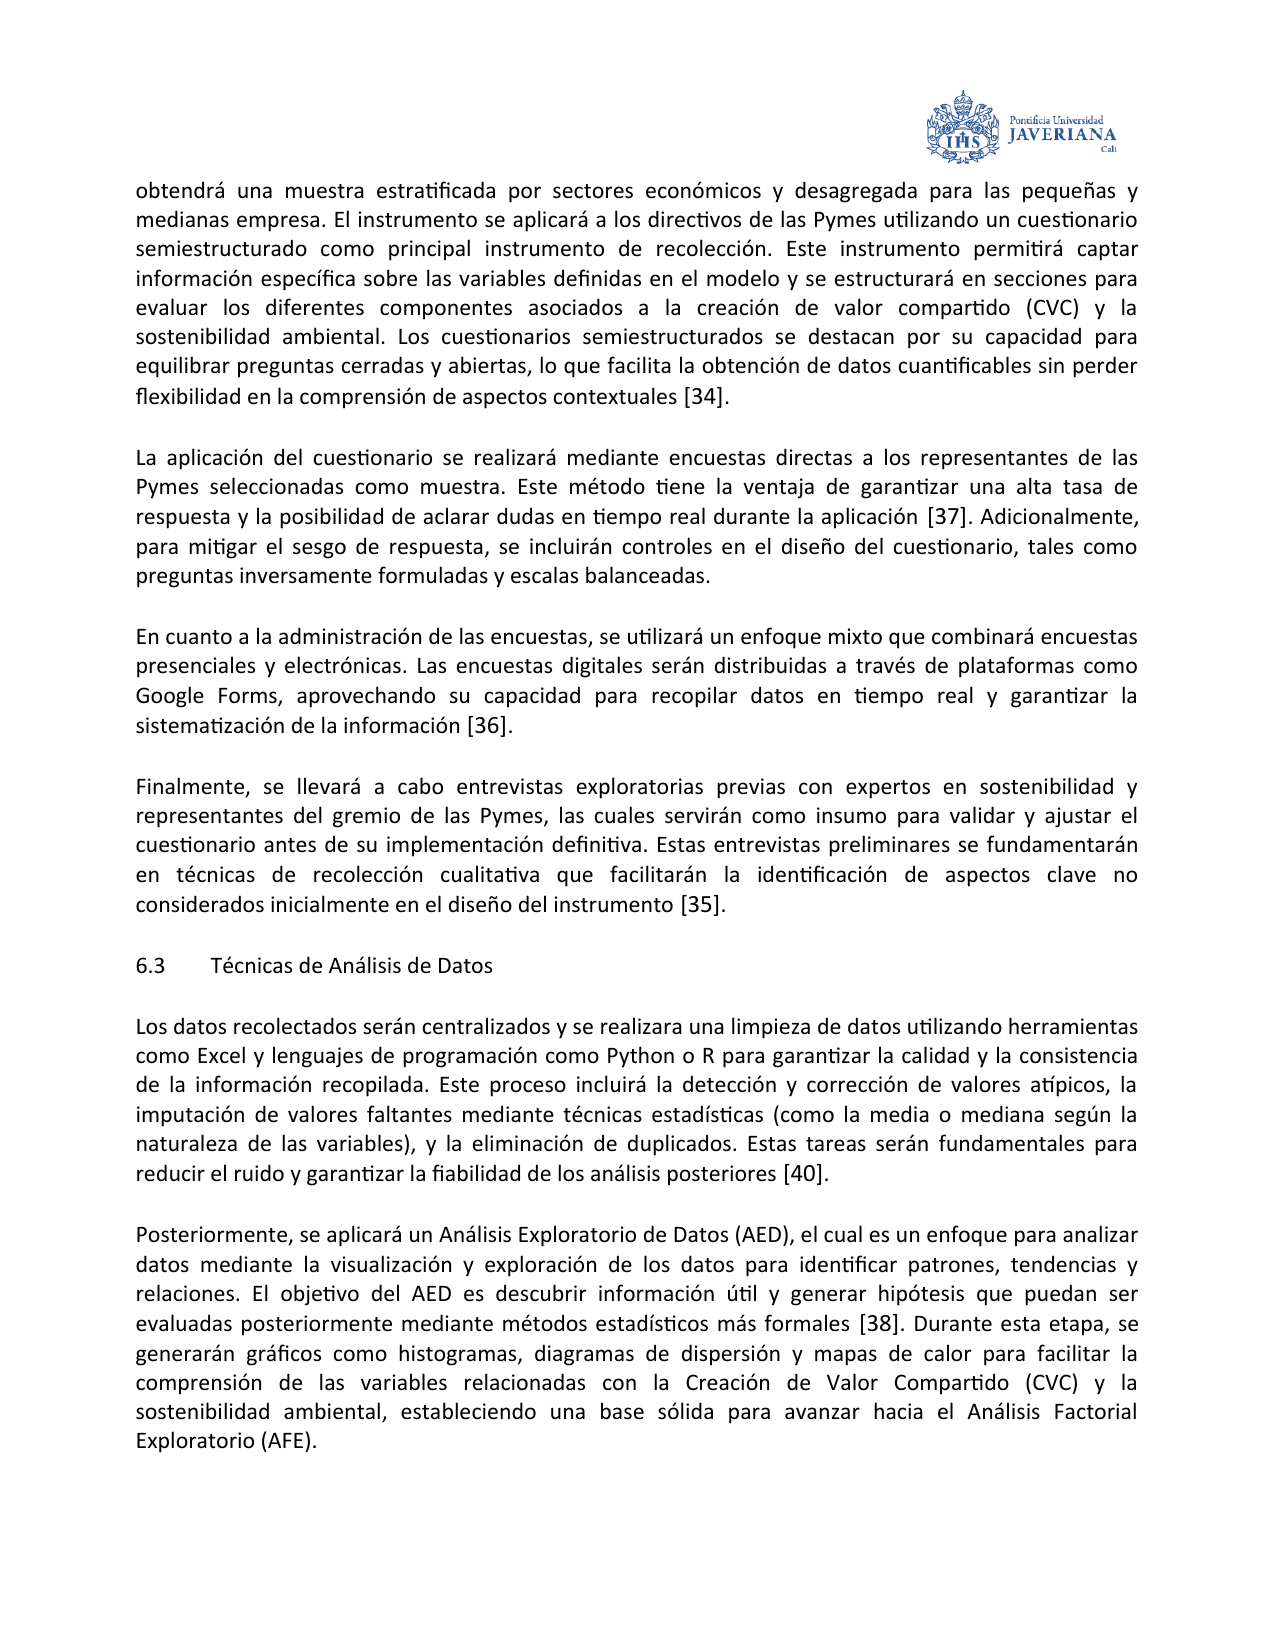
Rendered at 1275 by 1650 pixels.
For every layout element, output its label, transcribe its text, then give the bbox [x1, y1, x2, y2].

text Los datos recolectados serán centralizados y se realizara una limpieza de datos utilizando herramientas como Excel y lenguajes de programación como Python o R para garantizar la calidad y la consistencia de la información recopilada. Este proceso incluirá la detección y corrección de valores atípicos, la imputación de valores faltantes mediante técnicas estadísticas (como la media o mediana según la naturaleza de las variables), y la eliminación de duplicados. Estas tareas serán fundamentales para reducir el ruido y garantizar la fiabilidad de los análisis posteriores [40]. [135, 1011, 1139, 1188]
text En cuanto a la administración de las encuestas, se utilizará un enfoque mixto que combinará encuestas presenciales y electrónicas. Las encuestas digitales serán distribuidas a través de plataformas como Google Forms, aprovechando su capacidad para recopilar datos en tiempo real y garantizar la sistematización de la información [36]. [135, 621, 1139, 739]
text La aplicación del cuestionario se realizará mediante encuestas directas a los representantes de las Pymes seleccionadas como muestra. Este método tiene la ventaja de garantizar una alta tasa de respuesta y la posibilidad de aclarar dudas en tiempo real durante la aplicación [37]. Adicionalmente, para mitigar el sesgo de respuesta, se incluirán controles en el diseño del cuestionario, tales como preguntas inversamente formuladas y escalas balanceadas. [135, 442, 1139, 589]
text Posteriormente, se aplicará un Análisis Exploratorio de Datos (AED), el cual es un enfoque para analizar datos mediante la visualización y exploración de los datos para identificar patrones, tendencias y relaciones. El objetivo del AED es descubrir información útil y generar hipótesis que puedan ser evaluadas posteriormente mediante métodos estadísticos más formales [38]. Durante esta etapa, se generarán gráficos como histogramas, diagramas de dispersión y mapas de calor para facilitar la comprensión de las variables relacionadas con la Creación de Valor Compartido (CVC) y la sostenibilidad ambiental, estableciendo una base sólida para avanzar hacia el Análisis Factorial Exploratorio (AFE). [135, 1219, 1139, 1455]
picture [917, 78, 1125, 175]
text 6.3 Técnicas de Análisis de Datos [135, 950, 1139, 979]
text Finalmente, se llevará a cabo entrevistas exploratorias previas con expertos en sostenibilidad y representantes del gremio de las Pymes, las cuales servirán como insumo para validar y ajustar el cuestionario antes de su implementación definitiva. Estas entrevistas preliminares se fundamentarán en técnicas de recolección cualitativa que facilitarán la identificación de aspectos clave no considerados inicialmente en el diseño del instrumento [35]. [135, 771, 1139, 919]
